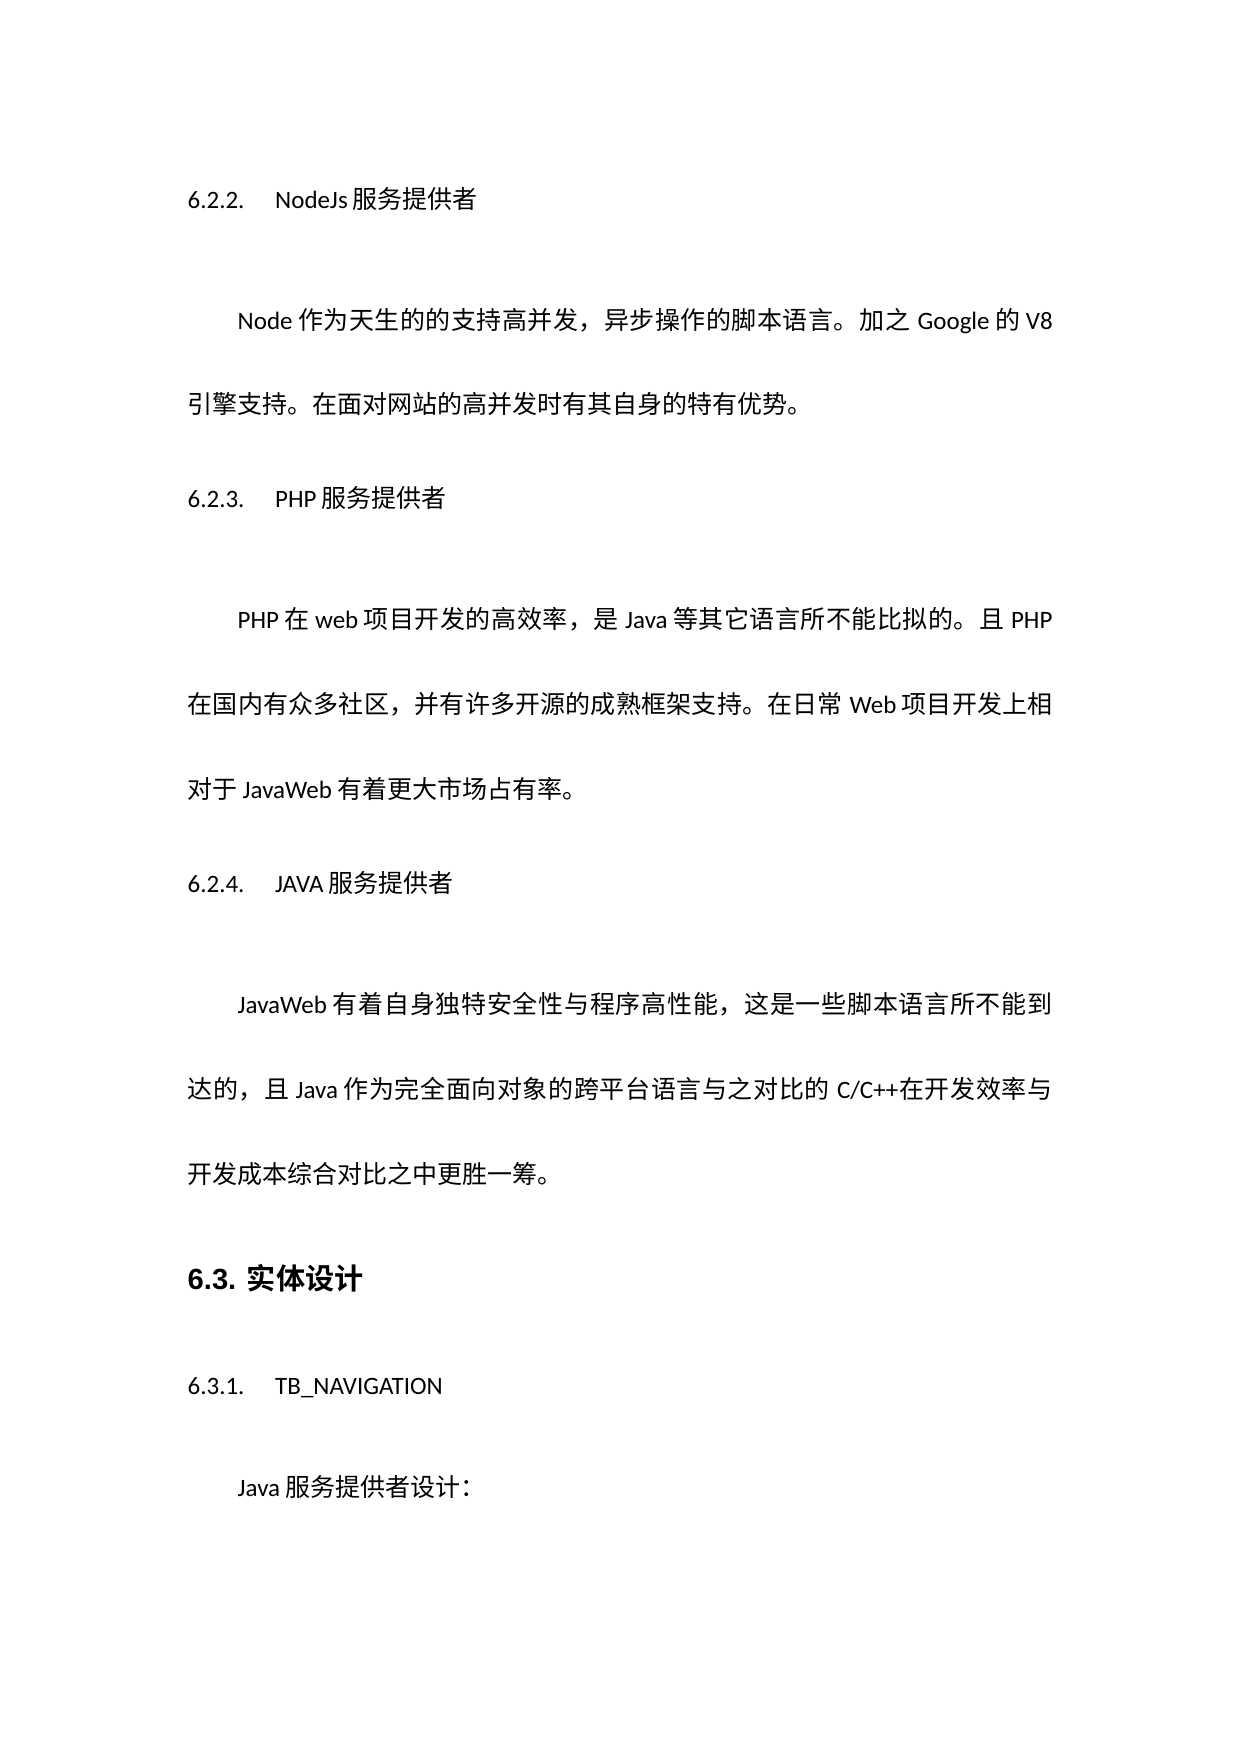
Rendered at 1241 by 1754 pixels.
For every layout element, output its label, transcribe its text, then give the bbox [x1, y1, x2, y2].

text PHP在web项目开发的高效率，是Java等其它语言所不能比拟的。且PHP在国内有众多社区，并有许多开源的成熟框架支持。在日常Web项目开发上相对于JavaWeb有着更大市场占有率。 [187, 584, 1053, 822]
subtitle JAVA服务提供者 [187, 848, 1053, 916]
text Java服务提供者设计： [187, 1451, 1053, 1519]
subtitle PHP服务提供者 [187, 463, 1053, 531]
text JavaWeb有着自身独特安全性与程序高性能，这是一些脚本语言所不能到达的，且Java作为完全面向对象的跨平台语言与之对比的C/C++在开发效率与开发成本综合对比之中更胜一筹。 [187, 969, 1053, 1207]
subtitle TB_NAVIGATION [187, 1368, 1053, 1402]
subtitle 实体设计 [187, 1243, 1053, 1311]
subtitle NodeJs服务提供者 [187, 163, 1053, 231]
text Node作为天生的的支持高并发，异步操作的脚本语言。加之Google的V8引擎支持。在面对网站的高并发时有其自身的特有优势。 [187, 284, 1053, 437]
